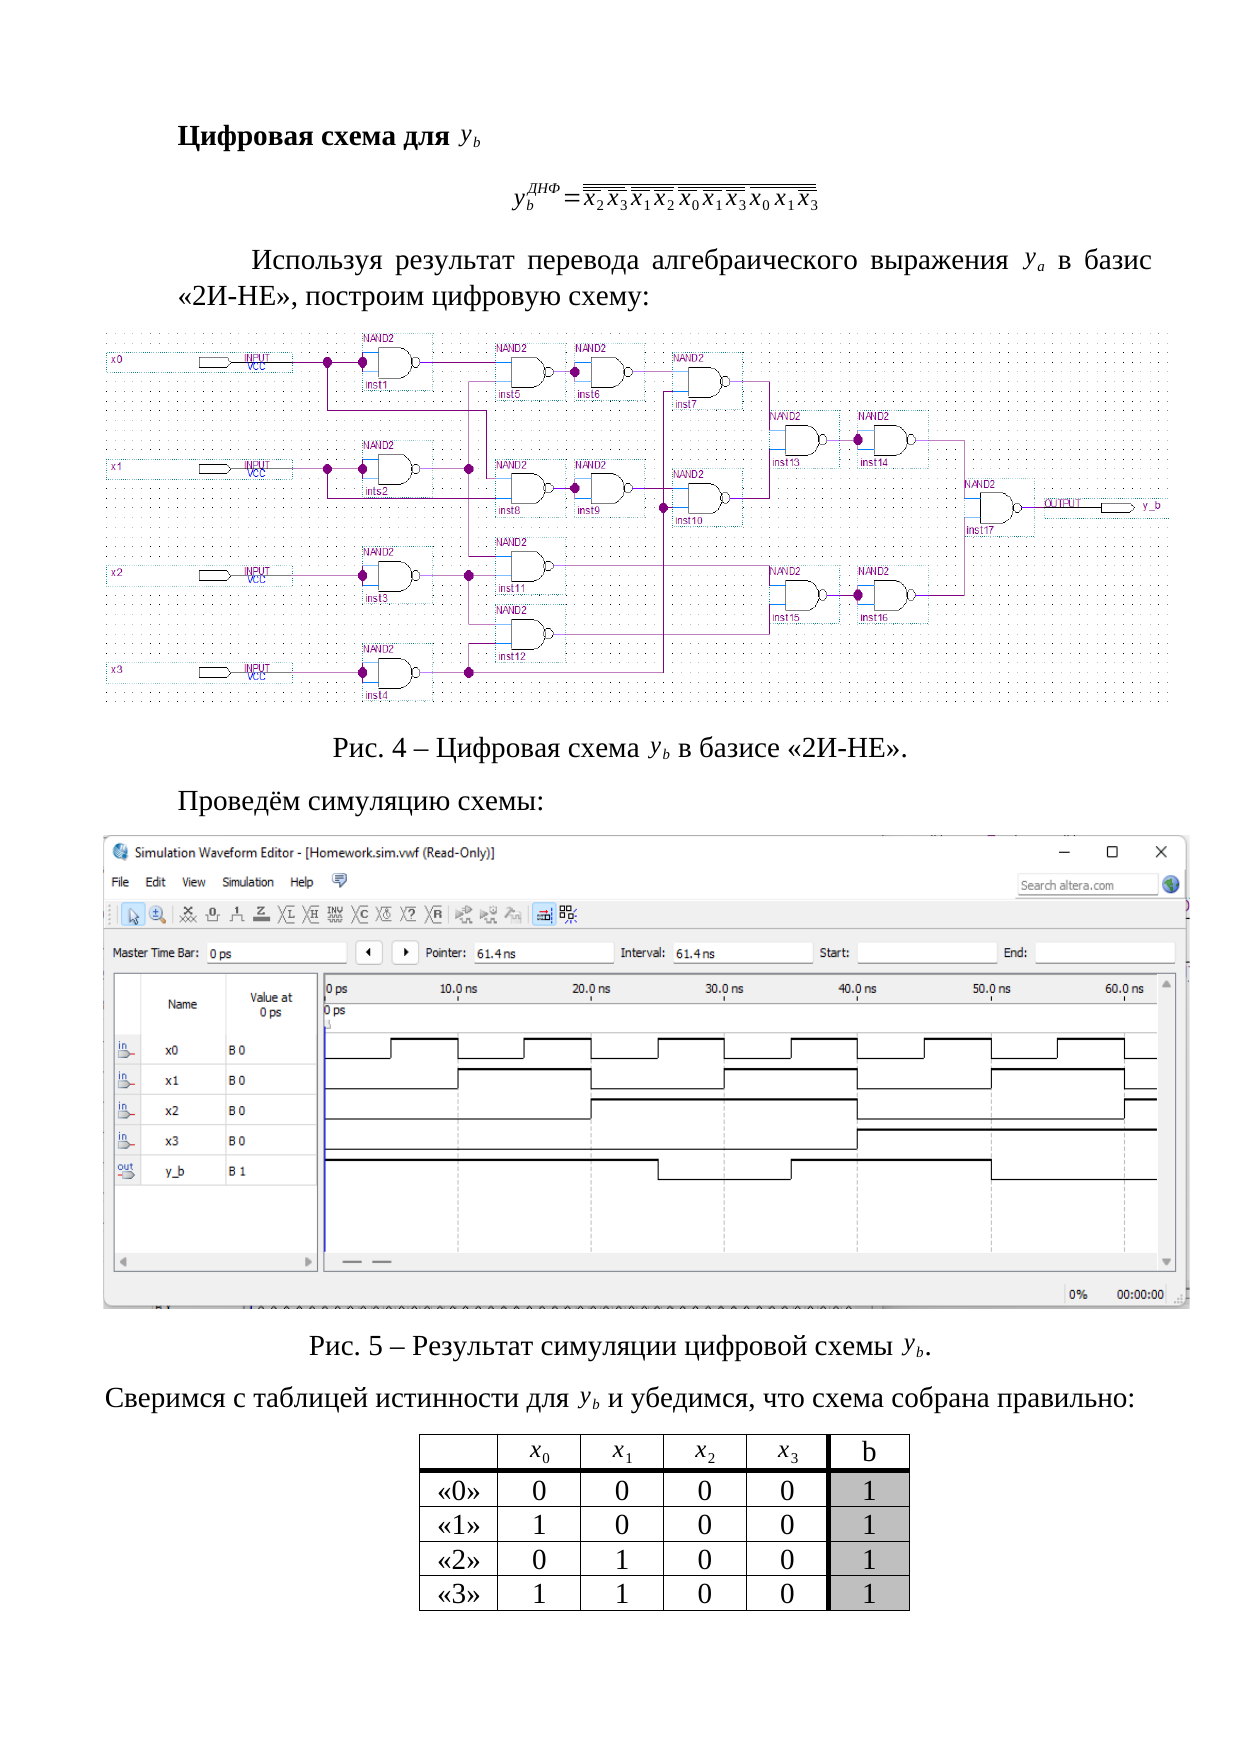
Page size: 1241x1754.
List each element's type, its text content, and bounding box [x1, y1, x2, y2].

table_cell 0 [664, 1507, 746, 1541]
table_cell 1 [831, 1542, 909, 1575]
table_cell 0 [498, 1473, 580, 1506]
table_cell 1 [831, 1507, 909, 1541]
table_cell 0 [581, 1507, 663, 1541]
table_cell «2» [420, 1542, 497, 1575]
picture [103, 330, 1170, 711]
table_cell 1 [831, 1473, 909, 1506]
table_cell «3» [420, 1576, 497, 1610]
text Рис. 5 – Результат симуляции цифровой схемы . [88, 1328, 1152, 1361]
text Рис. 4 – Цифровая схема в базисе «2И-НЕ». [88, 730, 1152, 764]
table_cell «0» [420, 1473, 497, 1506]
table_cell 0 [581, 1473, 663, 1506]
text Цифровая схема для [177, 118, 1152, 152]
table_header [498, 1435, 580, 1468]
text Сверимся с таблицей истинности для и убедимся, что схема собрана правильно: [88, 1381, 1152, 1414]
table_cell 0 [498, 1542, 580, 1575]
table_cell «1» [420, 1507, 497, 1541]
table_header [581, 1435, 663, 1468]
table_cell 1 [581, 1542, 663, 1575]
table_cell 0 [664, 1473, 746, 1506]
table_header [747, 1435, 826, 1468]
text Проведём симуляцию схемы: [88, 783, 1152, 817]
table_cell 0 [664, 1576, 746, 1610]
table_header [664, 1435, 746, 1468]
table_header b [831, 1435, 909, 1468]
table_cell 0 [664, 1542, 746, 1575]
table_cell 1 [581, 1576, 663, 1610]
table_cell 0 [747, 1576, 826, 1610]
table_cell 0 [747, 1507, 826, 1541]
table_cell 1 [831, 1576, 909, 1610]
table_header [420, 1435, 497, 1468]
table_cell 0 [747, 1542, 826, 1575]
table_cell 1 [498, 1576, 580, 1610]
text Используя результат перевода алгебраического выражения в базис «2И-НЕ», построим цифровую схему: [177, 242, 1152, 311]
picture [103, 835, 1190, 1309]
table_cell 0 [747, 1473, 826, 1506]
table_cell 1 [498, 1507, 580, 1541]
